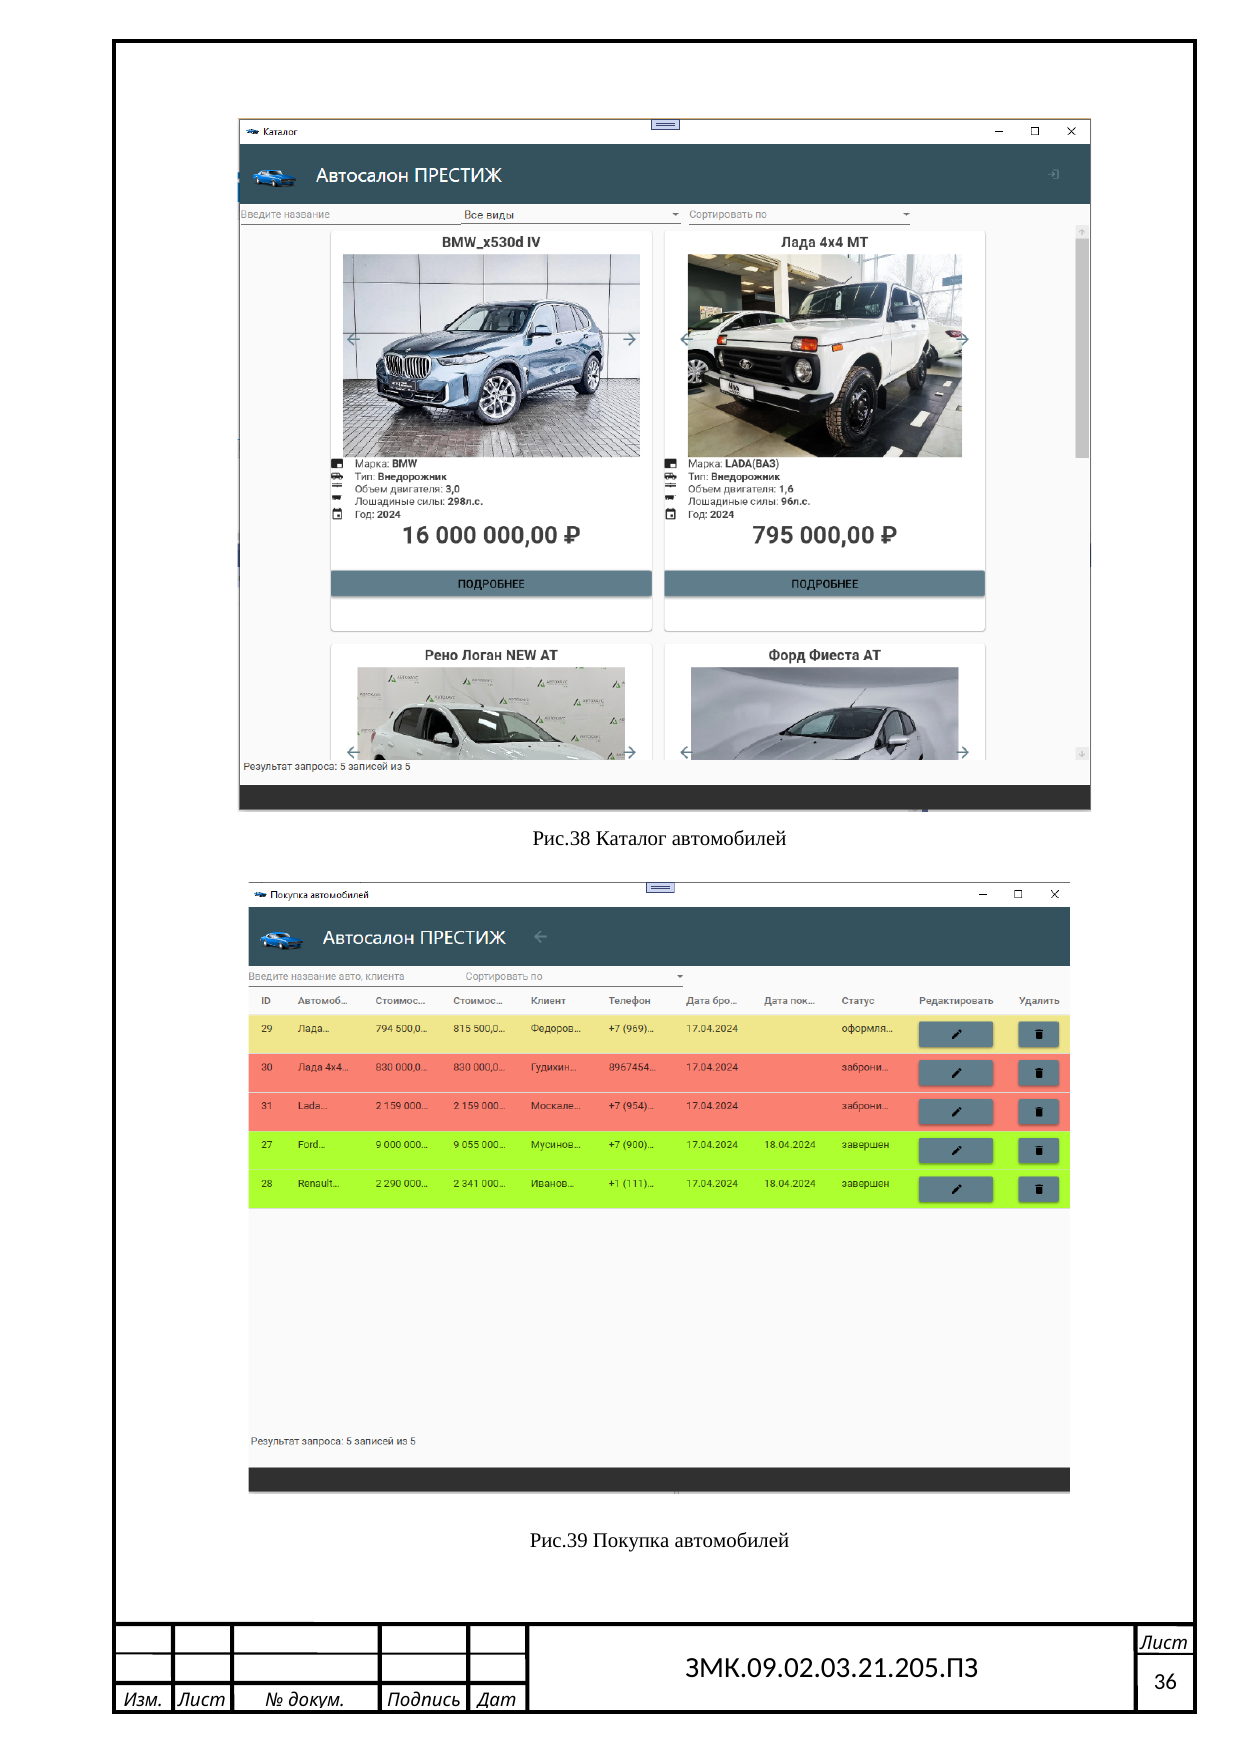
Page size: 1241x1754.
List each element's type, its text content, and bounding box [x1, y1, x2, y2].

picture [237, 118, 1092, 812]
text Рис.39 Покупка автомобилей [177, 1528, 1141, 1552]
text Рис.38 Каталог автомобилей [177, 826, 1141, 850]
picture [248, 882, 1070, 1494]
